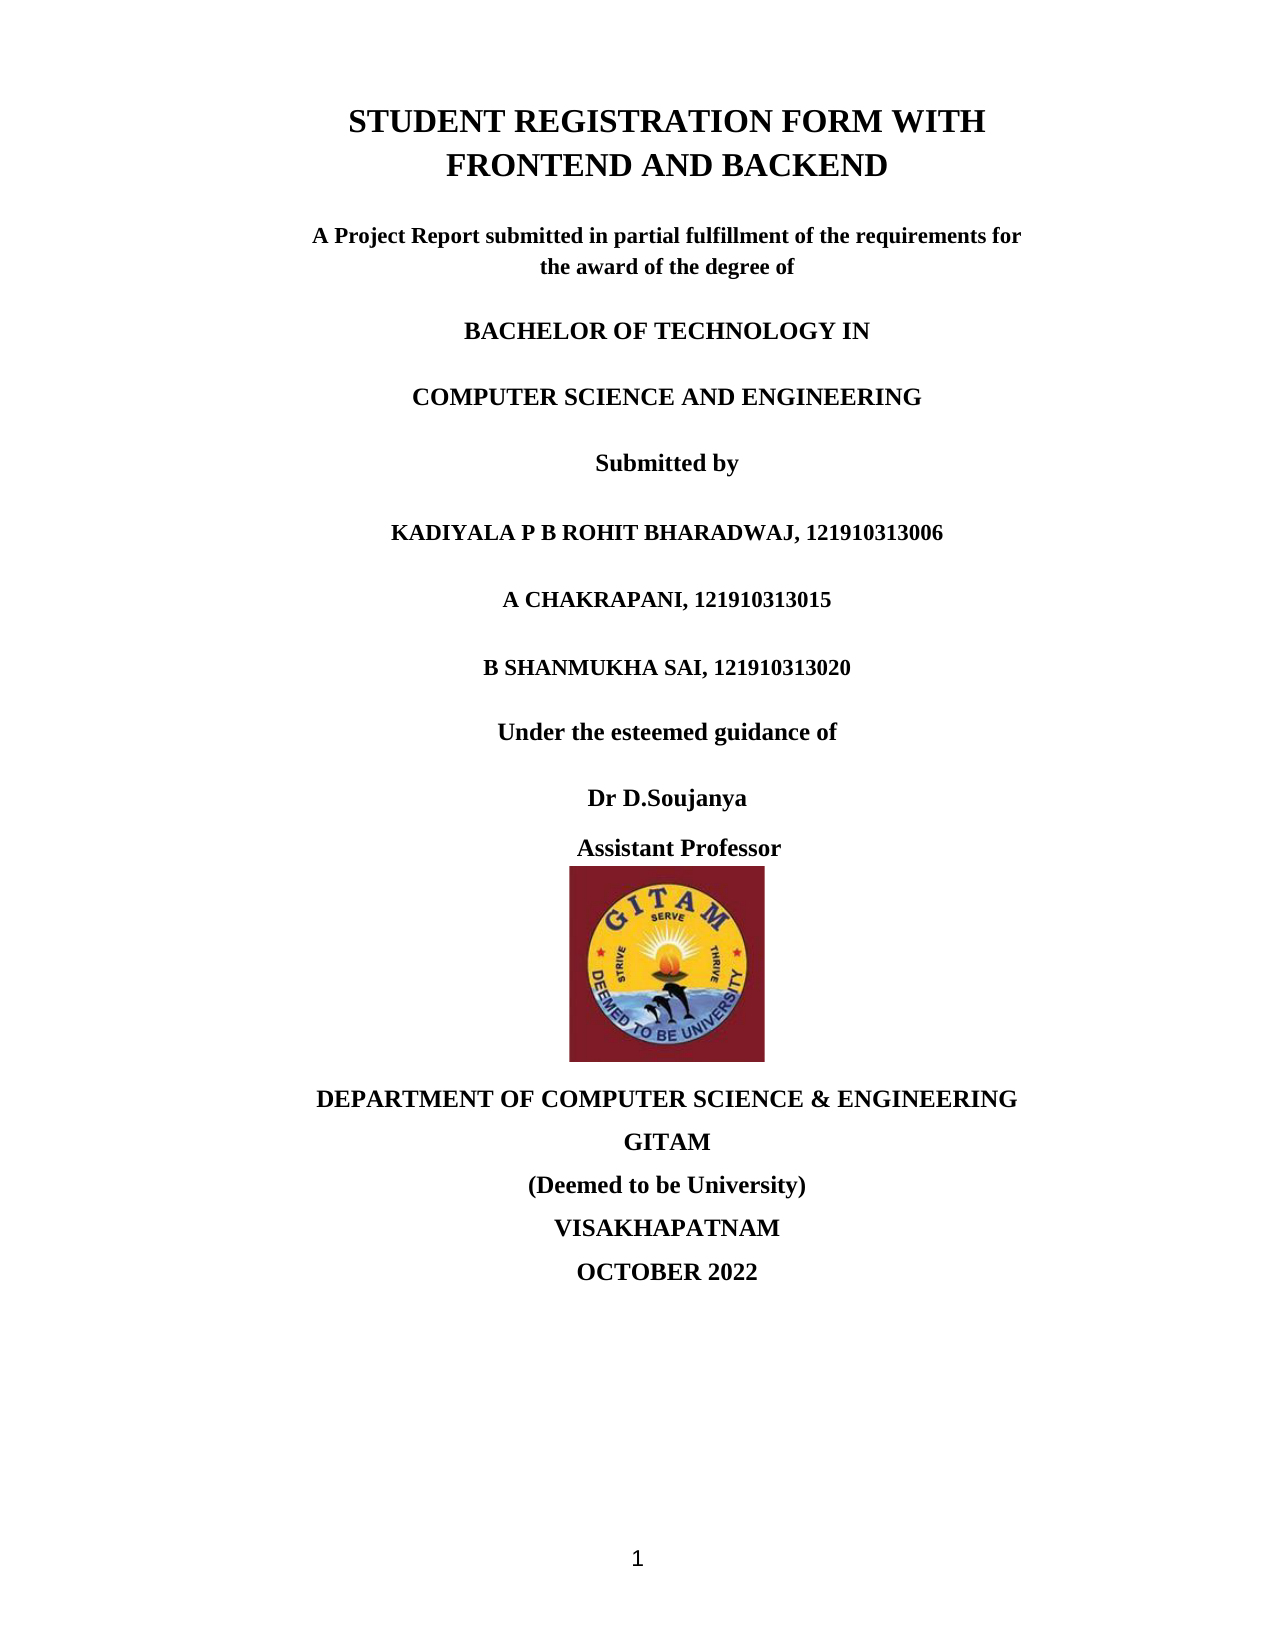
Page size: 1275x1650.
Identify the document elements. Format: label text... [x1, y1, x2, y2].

text A Project Report submitted in partial fulfillment of the requirements for the award of the degree of [295, 222, 1039, 279]
text Dr D.Soujanya [295, 783, 1039, 812]
text Submitted by [295, 448, 1039, 477]
subtitle A CHAKRAPANI, 121910313015 [295, 586, 1039, 613]
picture [569, 866, 765, 1062]
text Under the esteemed guidance of [295, 717, 1039, 746]
text (Deemed to be University) [295, 1170, 1039, 1199]
text BACHELOR OF TECHNOLOGY IN [295, 316, 1039, 345]
subtitle KADIYALA P B ROHIT BHARADWAJ, 121910313006 [295, 518, 1039, 545]
text OCTOBER 2022 [295, 1257, 1039, 1285]
subtitle B SHANMUKHA SAI, 121910313020 [295, 654, 1039, 680]
text Assistant Professor [295, 833, 1039, 862]
text DEPARTMENT OF COMPUTER SCIENCE & ENGINEERING GITAM [295, 1084, 1039, 1156]
text STUDENT REGISTRATION FORM WITH FRONTEND AND BACKEND [295, 101, 1039, 184]
text COMPUTER SCIENCE AND ENGINEERING [295, 382, 1039, 411]
text VISAKHAPATNAM [295, 1213, 1039, 1242]
